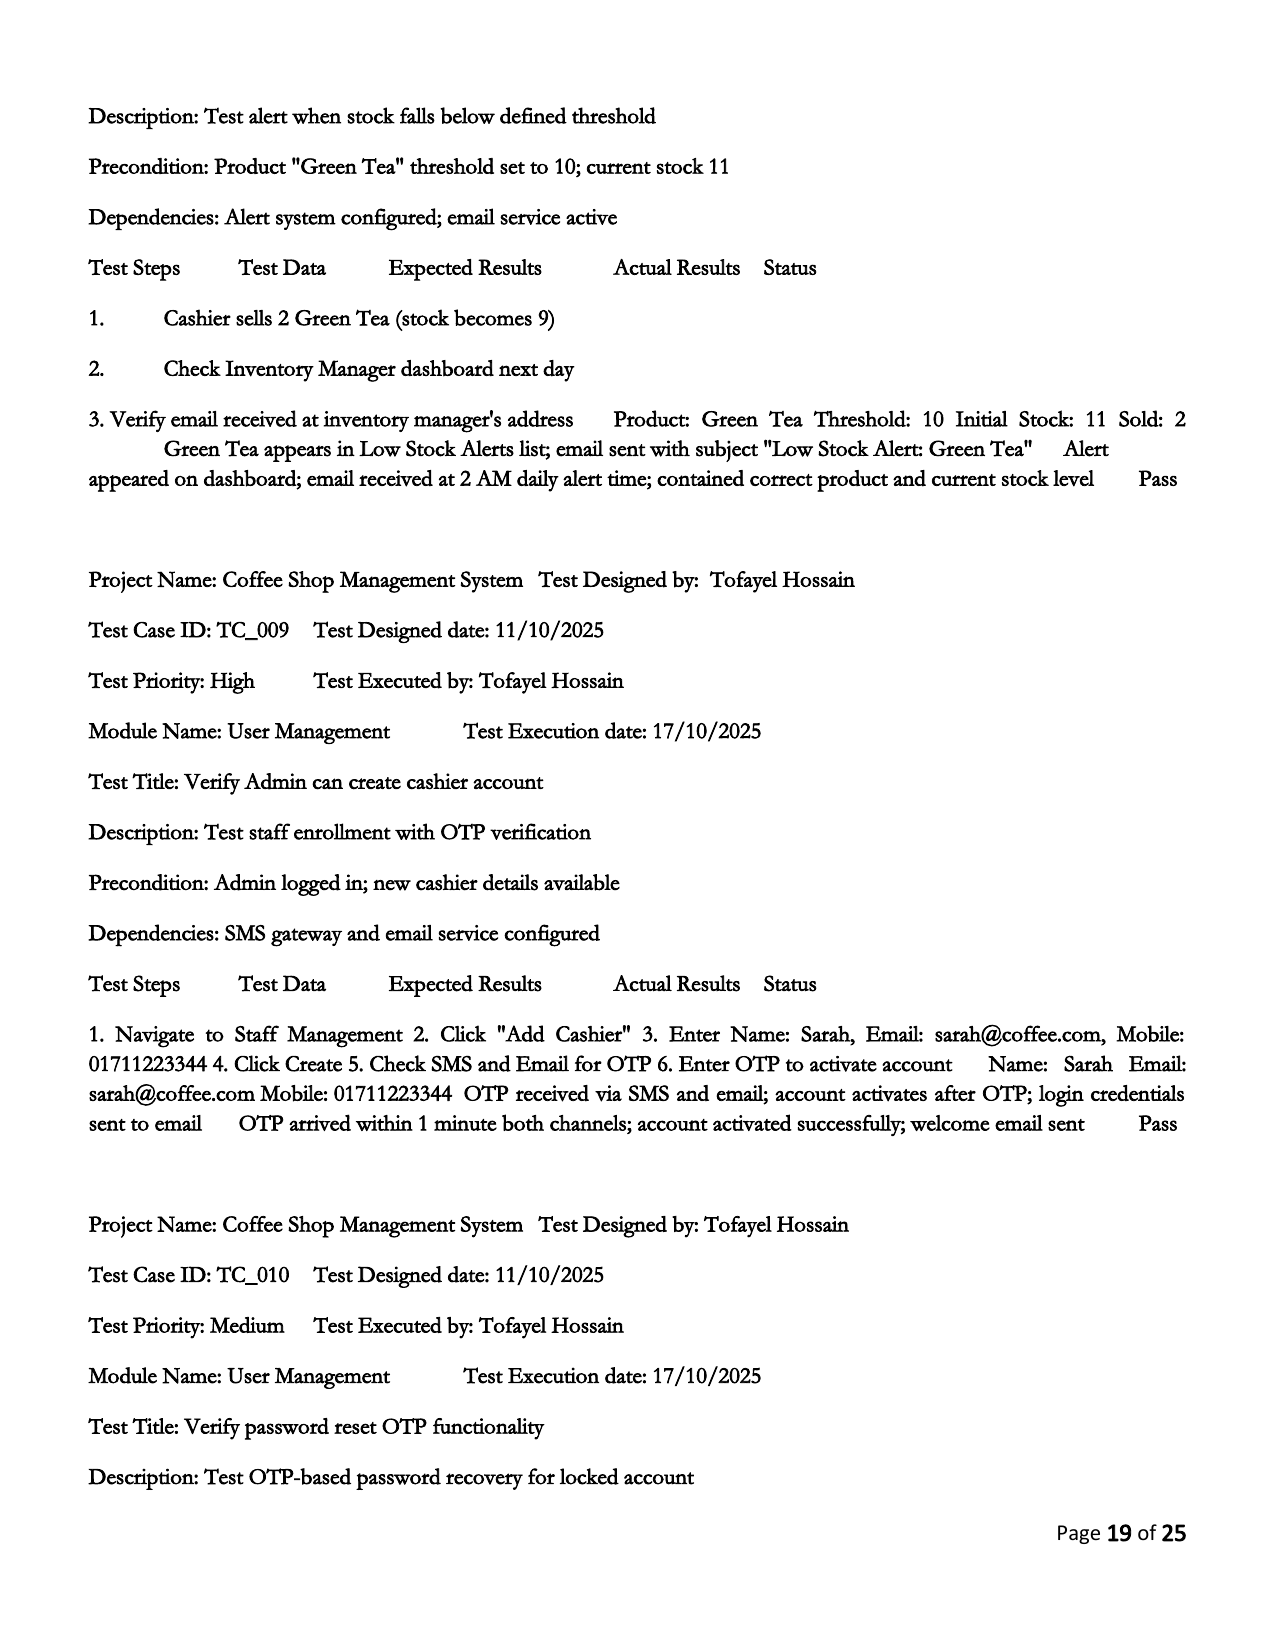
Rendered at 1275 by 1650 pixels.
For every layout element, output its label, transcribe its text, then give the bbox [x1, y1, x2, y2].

text Dependencies: SMS gateway and email service configured [88, 920, 1186, 946]
text Project Name: Coffee Shop Management System Test Designed by: Tofayel Hossain [88, 1211, 1186, 1237]
text Module Name: User Management Test Execution date: 17/10/2025 [88, 1363, 1186, 1389]
text Test Case ID: TC_009 Test Designed date: 11/10/2025 [88, 617, 1186, 643]
text Test Title: Verify password reset OTP functionality [88, 1413, 1186, 1439]
text Test Steps Test Data Expected Results Actual Results Status [88, 254, 1186, 280]
text Module Name: User Management Test Execution date: 17/10/2025 [88, 718, 1186, 744]
text Test Case ID: TC_010 Test Designed date: 11/10/2025 [88, 1262, 1186, 1288]
text Description: Test staff enrollment with OTP verification [88, 819, 1186, 845]
text 2. Check Inventory Manager dashboard next day [88, 356, 1186, 381]
text Description: Test OTP-based password recovery for locked account [88, 1464, 1186, 1490]
text Test Priority: Medium Test Executed by: Tofayel Hossain [88, 1312, 1186, 1338]
text 3. Verify email received at inventory manager's address Product: Green Tea Threshold: 10 Initial Stock: 11 Sold: 2 Green Tea appears in Low Stock Alerts list; email sent with subject "Low Stock Alert: Green Tea" Alert appeared on dashboard; email received at 2 AM daily alert time; contained correct product and current stock level Pass [88, 406, 1186, 491]
text Description: Test alert when stock falls below defined threshold [88, 103, 1186, 129]
text 1. Cashier sells 2 Green Tea (stock becomes 9) [88, 305, 1186, 331]
text Dependencies: Alert system configured; email service active [88, 204, 1186, 230]
text Test Title: Verify Admin can create cashier account [88, 769, 1186, 794]
text Precondition: Admin logged in; new cashier details available [88, 870, 1186, 896]
text Test Priority: High Test Executed by: Tofayel Hossain [88, 668, 1186, 693]
text 1. Navigate to Staff Management 2. Click "Add Cashier" 3. Enter Name: Sarah, Email: sarah@coffee.com, Mobile: 01711223344 4. Click Create 5. Check SMS and Email for OTP 6. Enter OTP to activate account Name: Sarah Email: sarah@coffee.com Mobile: 01711223344 OTP received via SMS and email; account activates after OTP; login credentials sent to email OTP arrived within 1 minute both channels; account activated successfully; welcome email sent Pass [88, 1021, 1186, 1136]
text Test Steps Test Data Expected Results Actual Results Status [88, 971, 1186, 997]
text Project Name: Coffee Shop Management System Test Designed by: Tofayel Hossain [88, 567, 1186, 592]
text Precondition: Product "Green Tea" threshold set to 10; current stock 11 [88, 153, 1186, 179]
